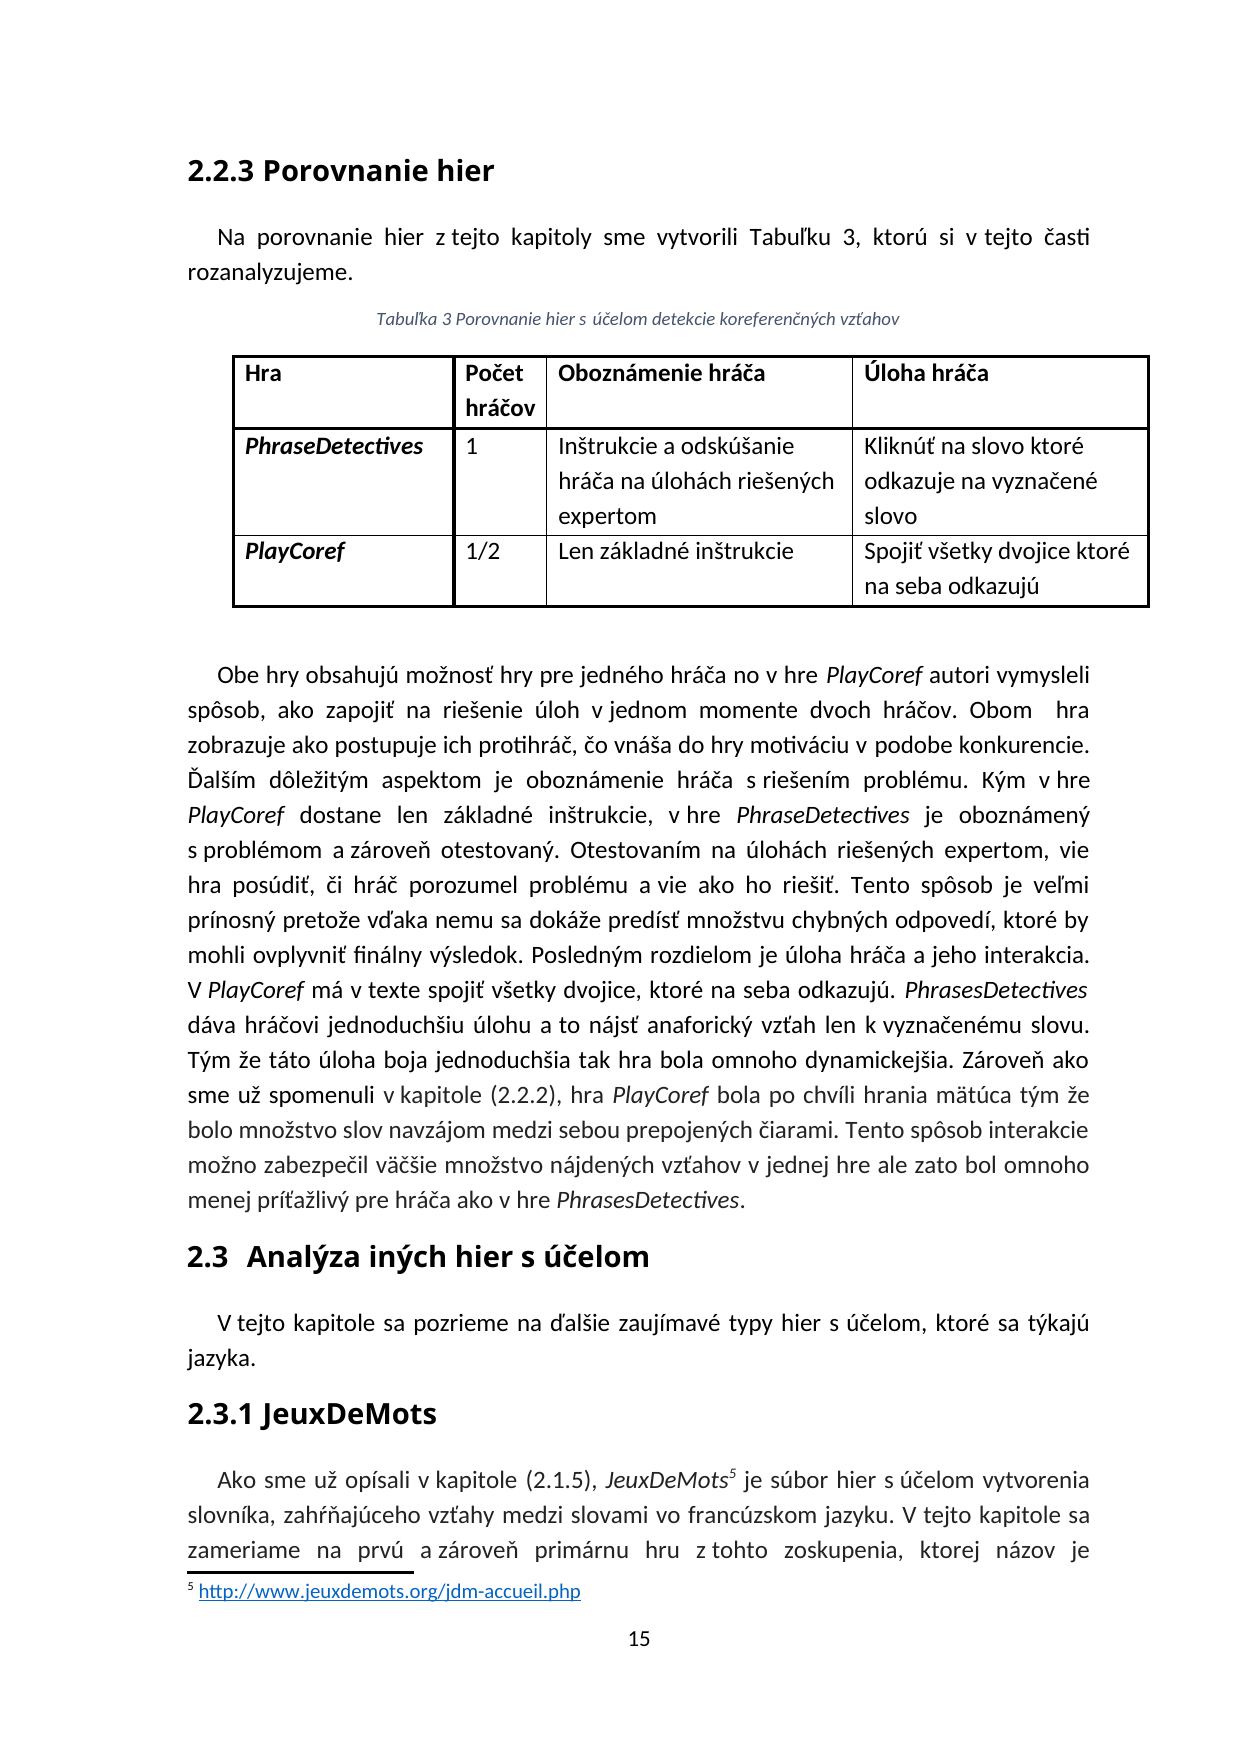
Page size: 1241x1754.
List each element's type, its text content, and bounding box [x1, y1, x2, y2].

table_cell Spojiť všetky dvojice ktoré na seba odkazujú [853, 536, 1147, 605]
subtitle Porovnanie hier [187, 150, 1090, 190]
subtitle Analýza iných hier s účelom [187, 1236, 1090, 1276]
text V tejto kapitole sa pozrieme na ďalšie zaujímavé typy hier s účelom, ktoré sa týkajú jazyka. [187, 1307, 1090, 1372]
table_header Úloha hráča [853, 358, 1147, 427]
table_cell Inštrukcie a odskúšanie hráča na úlohách riešených expertom [547, 430, 852, 534]
table_cell 1 [456, 430, 546, 534]
table_cell PhraseDetectives [235, 430, 452, 534]
table_cell PlayCoref [235, 536, 452, 605]
text Obe hry obsahujú možnosť hry pre jedného hráča no v hre PlayCoref autori vymysleli spôsob, ako zapojiť na riešenie úloh v jednom momente dvoch hráčov. Obom hra zobrazuje ako postupuje ich protihráč, čo vnáša do hry motiváciu v podobe konkurencie. Ďalším dôležitým aspektom je oboznámenie hráča s riešením problému. Kým v hre PlayCoref dostane len základné inštrukcie, v hre PhraseDetectives je oboznámený s problémom a zároveň otestovaný. Otestovaním na úlohách riešených expertom, vie hra posúdiť, či hráč porozumel problému a vie ako ho riešiť. Tento spôsob je veľmi prínosný pretože vďaka nemu sa dokáže predísť množstvu chybných odpovedí, ktoré by mohli ovplyvniť finálny výsledok. Posledným rozdielom je úloha hráča a jeho interakcia. V PlayCoref má v texte spojiť všetky dvojice, ktoré na seba odkazujú. PhrasesDetectives dáva hráčovi jednoduchšiu úlohu a to nájsť anaforický vzťah len k vyznačenému slovu. Tým že táto úloha boja jednoduchšia tak hra bola omnoho dynamickejšia. Zároveň ako sme už spomenuli v kapitole (2.2.2), hra PlayCoref bola po chvíli hrania mätúca tým že bolo množstvo slov navzájom medzi sebou prepojených čiarami. Tento spôsob interakcie možno zabezpečil väčšie množstvo nájdených vzťahov v jednej hre ale zato bol omnoho menej príťažlivý pre hráča ako v hre PhrasesDetectives. [187, 660, 1090, 1215]
text Tabuľka 3 Porovnanie hier s účelom detekcie koreferenčných vzťahov [187, 307, 1090, 330]
table_header Hra [235, 358, 452, 427]
text Na porovnanie hier z tejto kapitoly sme vytvorili Tabuľku 3, ktorú si v tejto časti rozanalyzujeme. [187, 221, 1090, 286]
subtitle JeuxDeMots [187, 1394, 1090, 1433]
table_header Počet hráčov [456, 358, 546, 427]
table_cell Kliknúť na slovo ktoré odkazuje na vyznačené slovo [853, 430, 1147, 534]
table_cell Len základné inštrukcie [547, 536, 852, 605]
table_header Oboznámenie hráča [547, 358, 852, 427]
table_cell 1/2 [456, 536, 546, 605]
